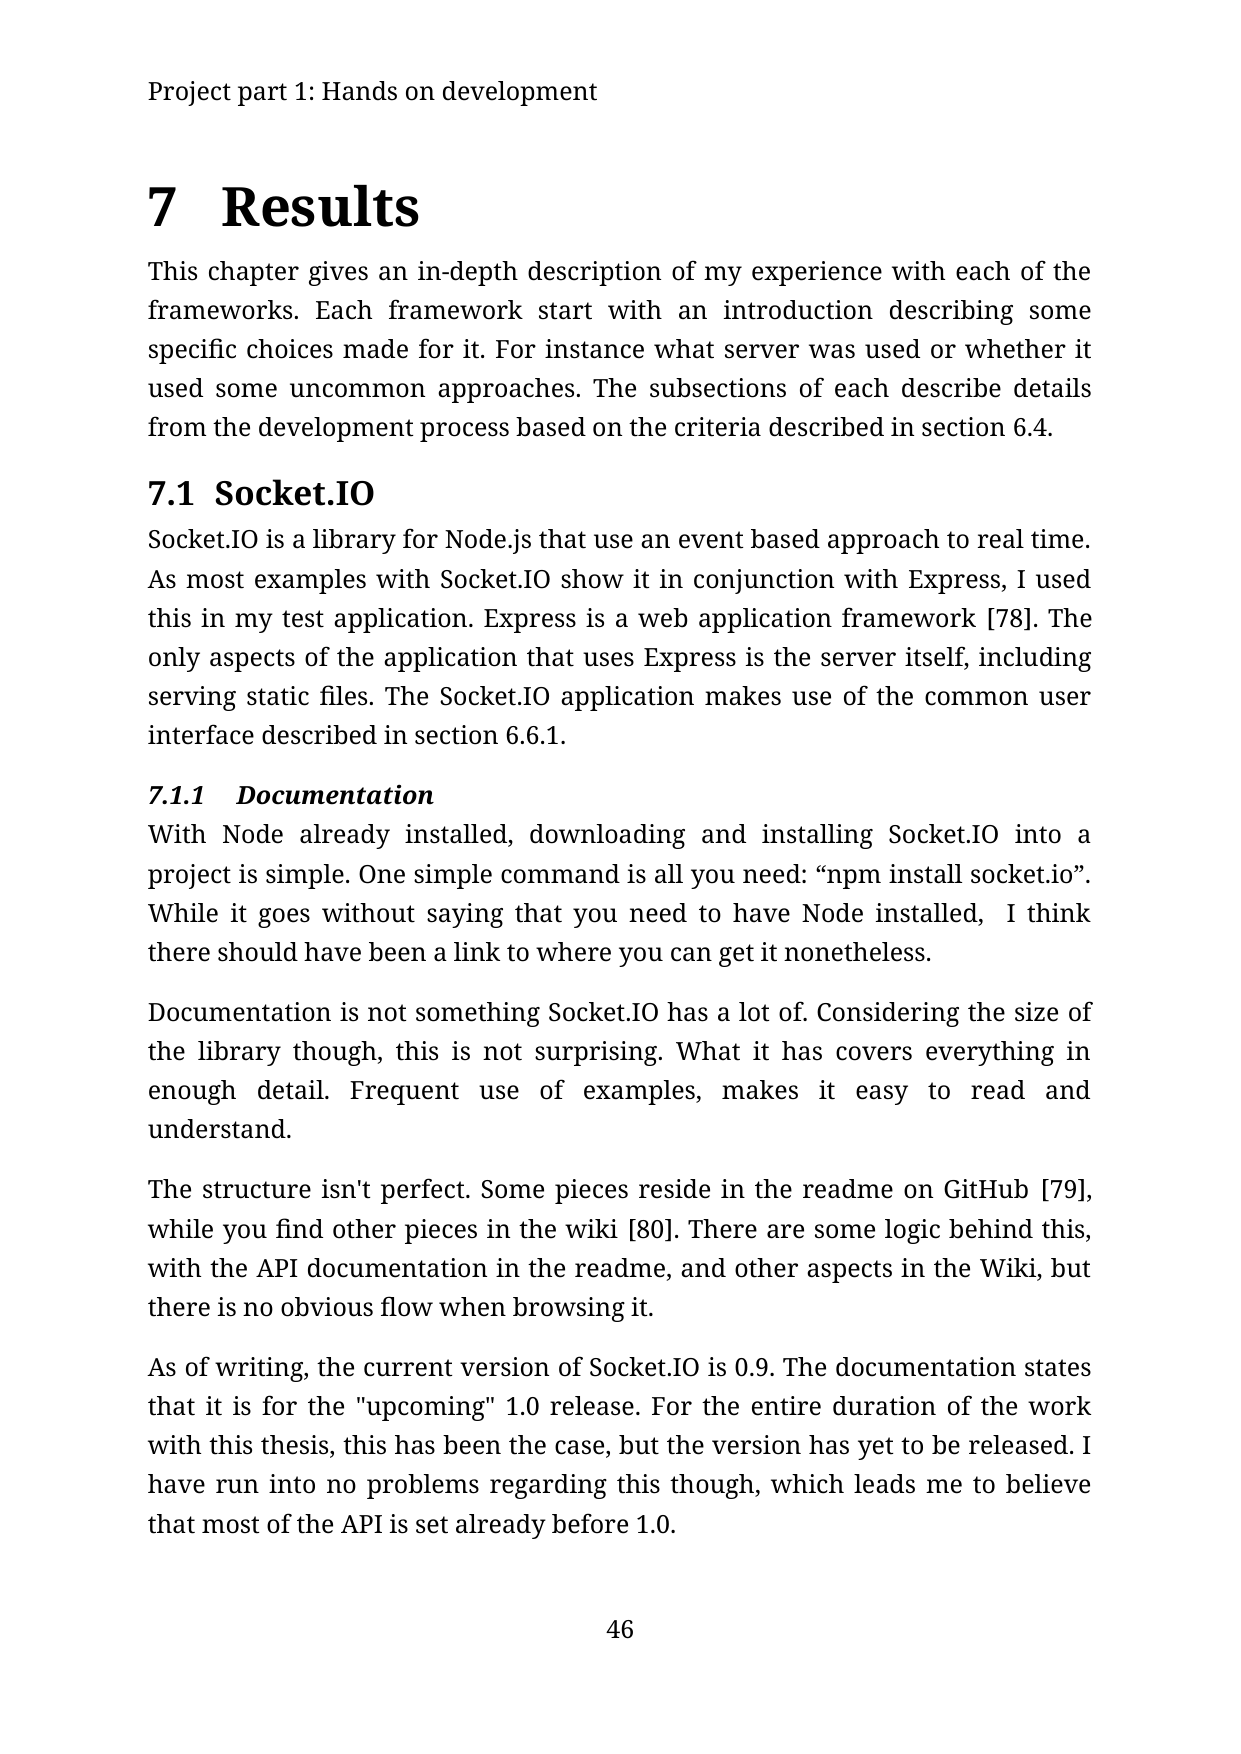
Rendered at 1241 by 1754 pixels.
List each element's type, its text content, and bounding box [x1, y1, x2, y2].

text With Node already installed, downloading and installing Socket.IO into a project is simple. One simple command is all you need: “npm install socket.io”. While it goes without saying that you need to have Node installed, I think there should have been a link to where you can get it nonetheless. [148, 817, 1092, 969]
text Documentation is not something Socket.IO has a lot of. Considering the size of the library though, this is not surprising. What it has covers everything in enough detail. Frequent use of examples, makes it easy to read and understand. [148, 995, 1092, 1146]
subtitle Documentation [148, 778, 1092, 812]
text This chapter gives an in-depth description of my experience with each of the frameworks. Each framework start with an introduction describing some specific choices made for it. For instance what server was used or whether it used some uncommon approaches. The subsections of each describe details from the development process based on the criteria described in section 6.4. [148, 253, 1092, 444]
subtitle Socket.IO [148, 470, 1092, 515]
subtitle Results [148, 168, 1092, 242]
text Socket.IO is a library for Node.js that use an event based approach to real time. As most examples with Socket.IO show it in conjunction with Express, I used this in my test application. Express is a web application framework [78]. The only aspects of the application that uses Express is the server itself, including serving static files. The Socket.IO application makes use of the common user interface described in section 6.6.1. [148, 522, 1092, 752]
text The structure isn't perfect. Some pieces reside in the readme on GitHub [79], while you find other pieces in the wiki [80]. There are some logic behind this, with the API documentation in the readme, and other aspects in the Wiki, but there is no obvious flow when browsing it. [148, 1172, 1092, 1324]
text As of writing, the current version of Socket.IO is 0.9. The documentation states that it is for the "upcoming" 1.0 release. For the entire duration of the work with this thesis, this has been the case, but the version has yet to be released. I have run into no problems regarding this though, which leads me to believe that most of the API is set already before 1.0. [148, 1350, 1092, 1540]
